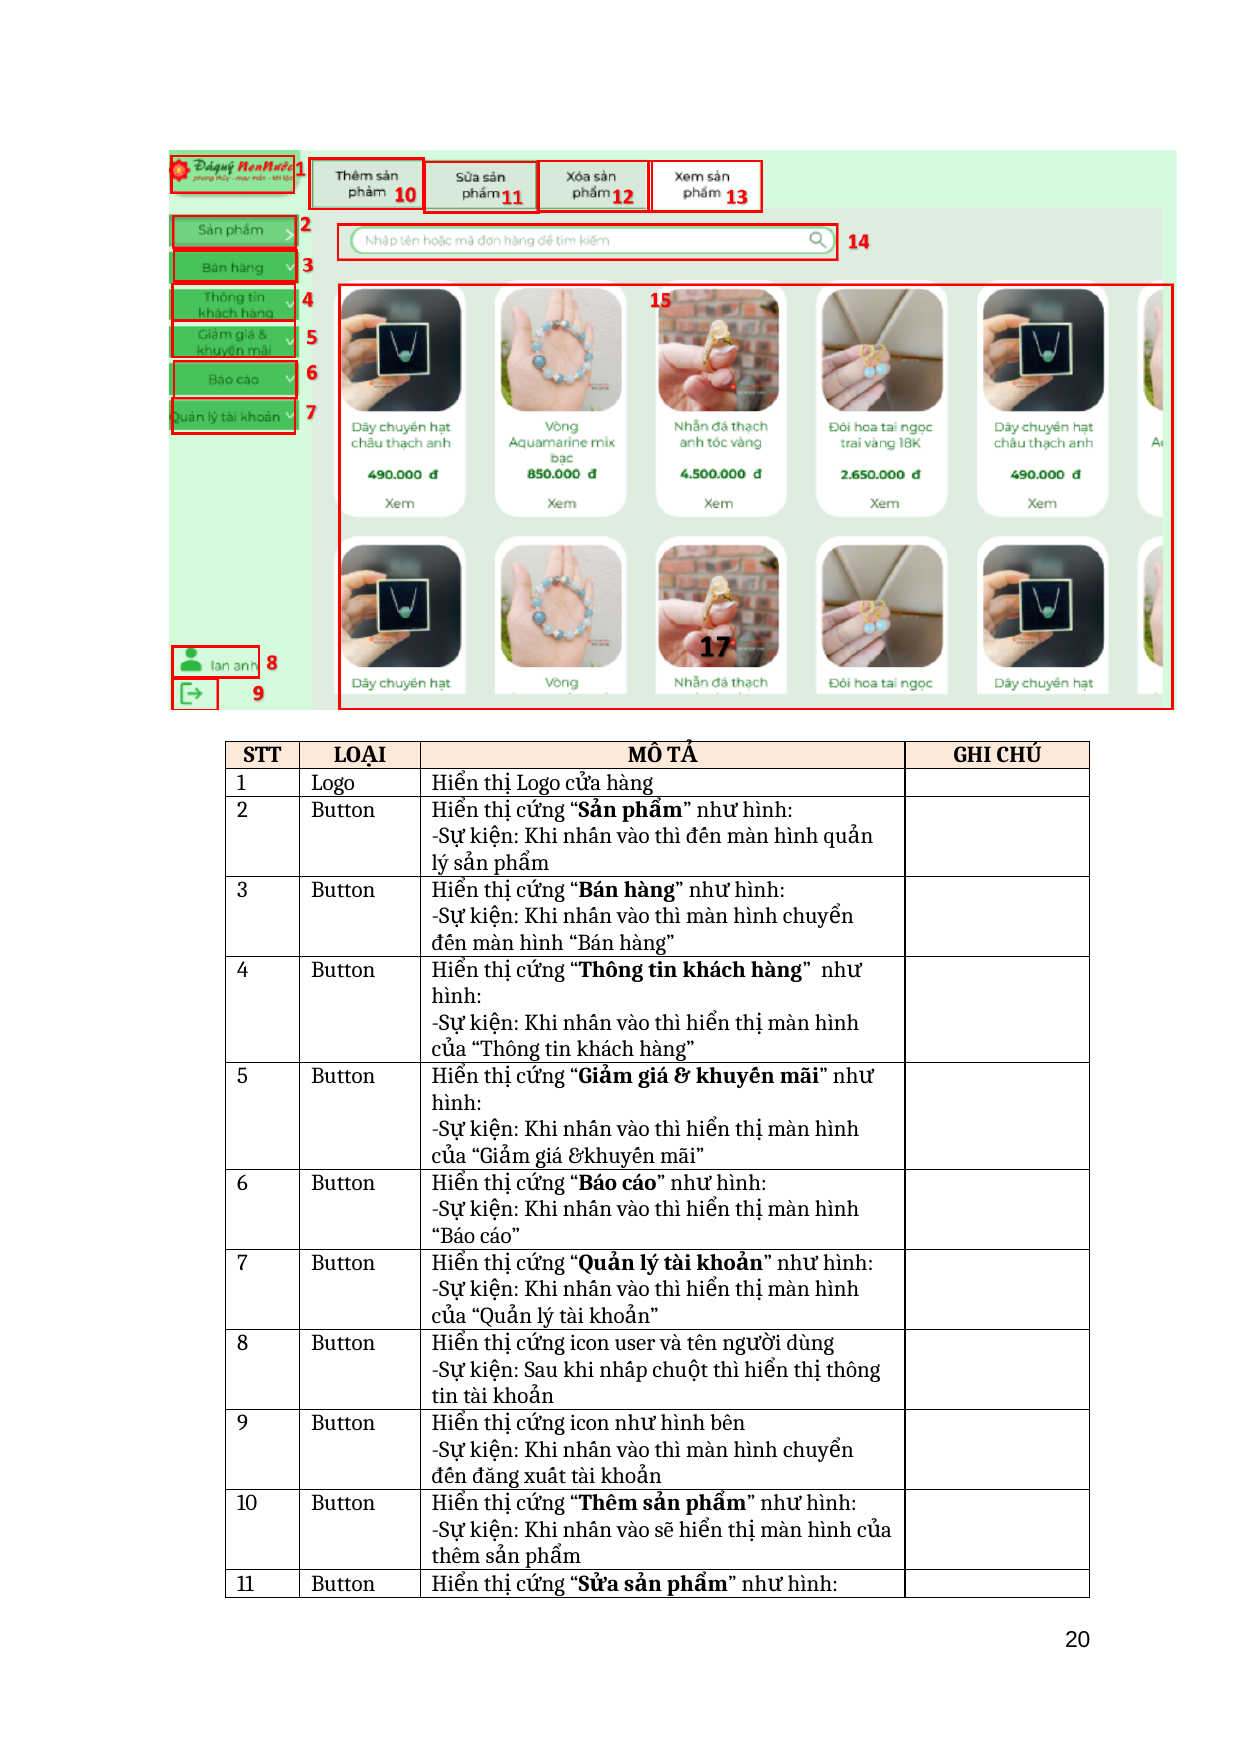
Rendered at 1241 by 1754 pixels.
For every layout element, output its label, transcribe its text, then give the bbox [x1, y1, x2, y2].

table_cell 1 [226, 769, 299, 796]
table_cell 4 [226, 957, 299, 1062]
table_cell Hiển thị cứng icon user và tên người dùng -Sự kiện: Sau khi nhấp chuột thì hiển thị thông tin tài khoản [421, 1330, 904, 1409]
table_cell Button [300, 1170, 420, 1249]
table_cell Hiển thị Logo cửa hàng [421, 769, 904, 796]
table_cell 11 [226, 1570, 299, 1597]
table_cell [906, 957, 1089, 1062]
table_header STT [226, 742, 299, 768]
table_cell Hiển thị cứng “Thông tin khách hàng” như hình: -Sự kiện: Khi nhấn vào thì hiển thị màn hình của “Thông tin khách hàng” [421, 957, 904, 1062]
table_cell Button [300, 1410, 420, 1489]
table_cell 2 [226, 797, 299, 876]
table_cell Hiển thị cứng “Giảm giá & khuyến mãi” như hình: -Sự kiện: Khi nhấn vào thì hiển thị màn hình của “Giảm giá &khuyến mãi” [421, 1063, 904, 1169]
table_cell 9 [226, 1410, 299, 1489]
table_cell [906, 1170, 1089, 1249]
table_cell Button [300, 797, 420, 876]
table_cell [906, 769, 1089, 796]
table_cell [906, 1570, 1089, 1597]
table_cell [906, 877, 1089, 956]
table_cell Button [300, 1330, 420, 1409]
table_cell 7 [226, 1250, 299, 1329]
table_cell Hiển thị cứng “Bán hàng” như hình: -Sự kiện: Khi nhấn vào thì màn hình chuyển đến màn hình “Bán hàng” [421, 877, 904, 956]
table_cell Logo [300, 769, 420, 796]
table_cell 8 [226, 1330, 299, 1409]
table_cell 10 [226, 1490, 299, 1569]
table_cell [906, 797, 1089, 876]
table_cell Hiển thị cứng icon như hình bên -Sự kiện: Khi nhấn vào thì màn hình chuyển đến đăng xuất tài khoản [421, 1410, 904, 1489]
table_header GHI CHÚ [906, 742, 1089, 768]
table_cell [906, 1063, 1089, 1169]
table_cell Button [300, 1063, 420, 1169]
table_cell Button [300, 1570, 420, 1597]
table_cell Hiển thị cứng “Báo cáo” như hình: -Sự kiện: Khi nhấn vào thì hiển thị màn hình “Báo cáo” [421, 1170, 904, 1249]
table_cell Button [300, 877, 420, 956]
table_cell Button [300, 957, 420, 1062]
table_cell [906, 1250, 1089, 1329]
table_cell Button [300, 1490, 420, 1569]
picture [168, 150, 1177, 710]
table_cell [906, 1330, 1089, 1409]
table_cell Hiển thị cứng “Quản lý tài khoản” như hình: -Sự kiện: Khi nhấn vào thì hiển thị màn hình của “Quản lý tài khoản” [421, 1250, 904, 1329]
table_cell Hiển thị cứng “Sản phẩm” như hình: -Sự kiện: Khi nhấn vào thì đến màn hình quản lý sản phẩm [421, 797, 904, 876]
table_header MÔ TẢ [421, 742, 904, 768]
table_cell 5 [226, 1063, 299, 1169]
table_cell [906, 1490, 1089, 1569]
table_header LOẠI [300, 742, 420, 768]
table_cell 3 [226, 877, 299, 956]
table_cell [421, 1570, 904, 1597]
table_cell [906, 1410, 1089, 1489]
table_cell 6 [226, 1170, 299, 1249]
table_cell Hiển thị cứng “Thêm sản phẩm” như hình: -Sự kiện: Khi nhấn vào sẽ hiển thị màn hình của thêm sản phẩm [421, 1490, 904, 1569]
table_cell Button [300, 1250, 420, 1329]
